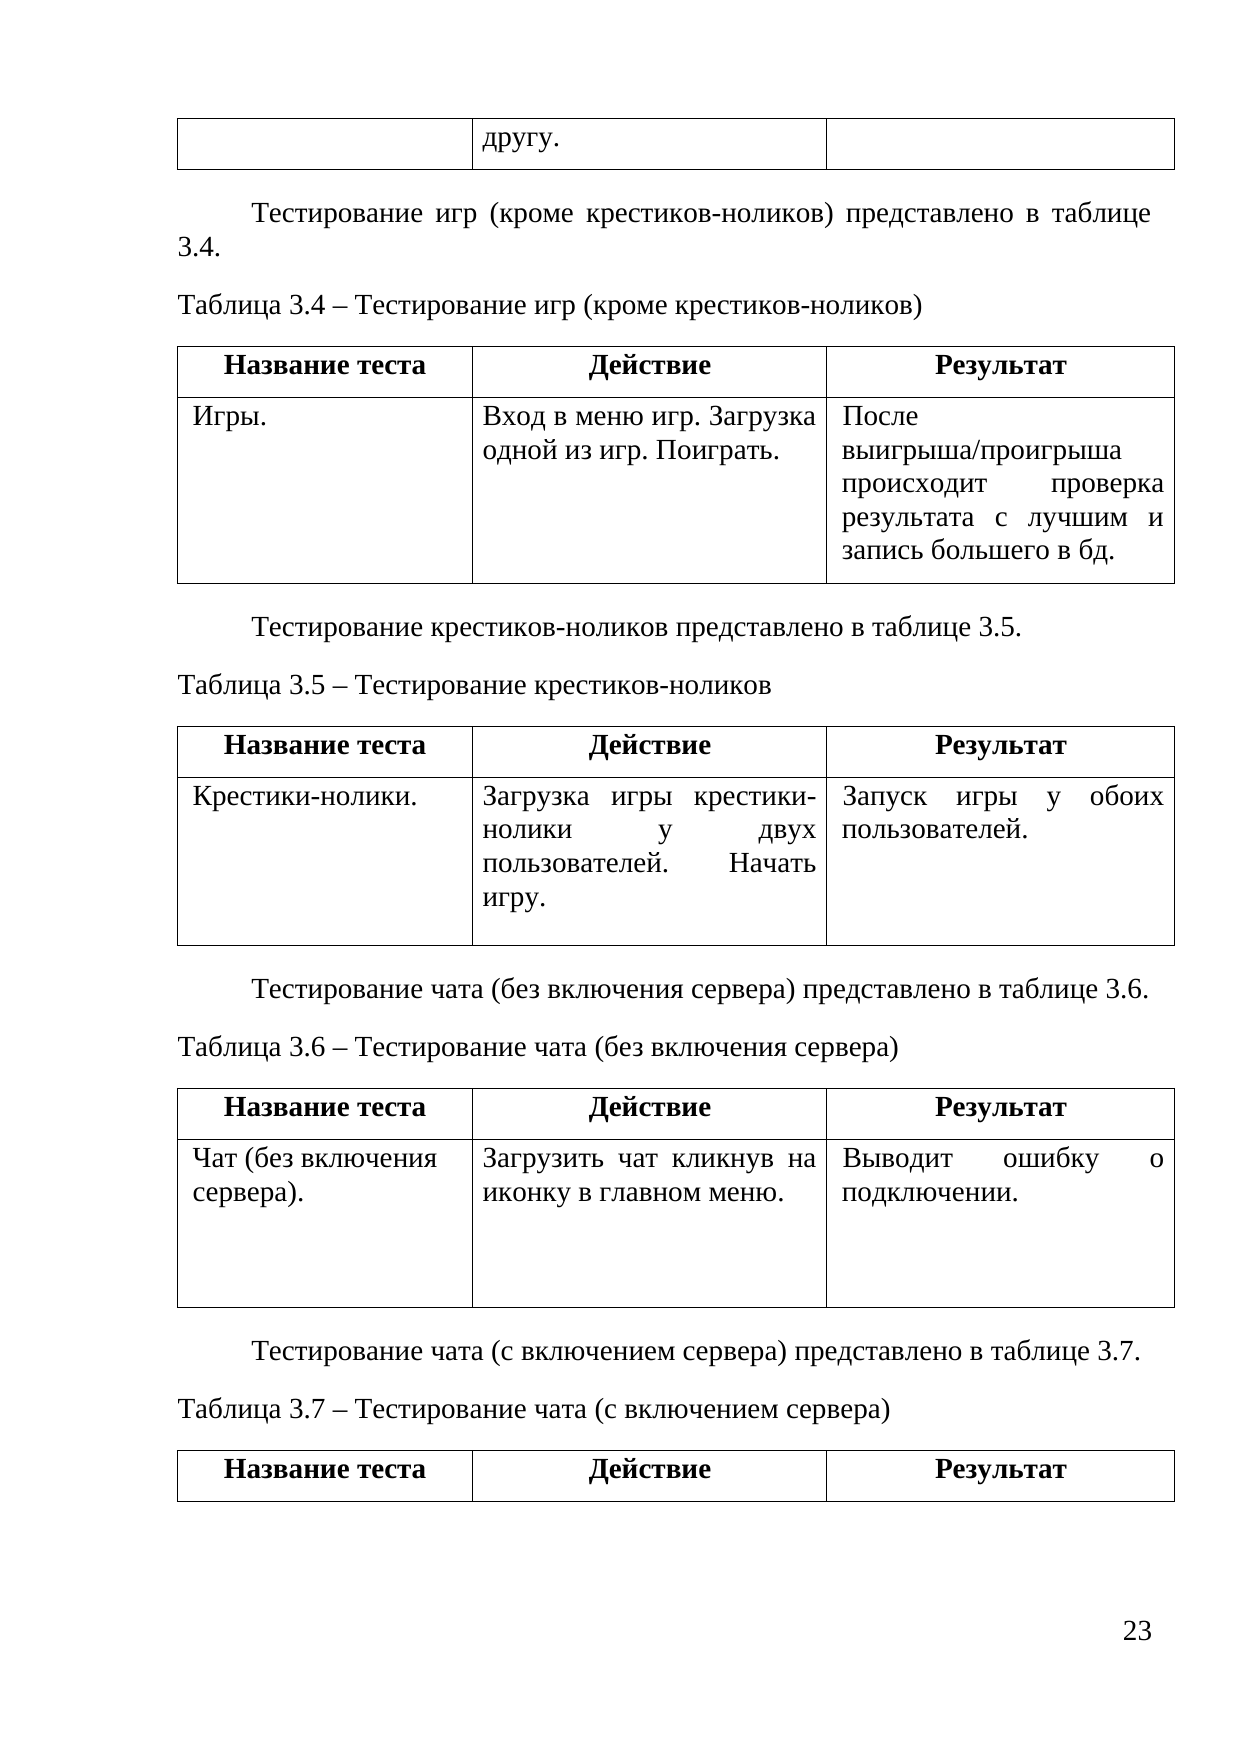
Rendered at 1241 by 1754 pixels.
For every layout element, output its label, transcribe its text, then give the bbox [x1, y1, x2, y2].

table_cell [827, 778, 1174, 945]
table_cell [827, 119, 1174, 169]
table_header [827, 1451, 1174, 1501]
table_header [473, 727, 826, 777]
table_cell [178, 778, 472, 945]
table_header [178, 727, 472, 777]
text Таблица 3.7 – Тестирование чата (с включением сервера) [177, 1391, 1152, 1425]
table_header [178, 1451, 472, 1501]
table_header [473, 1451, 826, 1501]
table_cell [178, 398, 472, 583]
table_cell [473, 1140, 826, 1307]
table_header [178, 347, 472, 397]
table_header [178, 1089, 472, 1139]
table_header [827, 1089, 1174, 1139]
text Тестирование чата (с включением сервера) представлено в таблице 3.7. [177, 1333, 1152, 1366]
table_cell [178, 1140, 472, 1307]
text Таблица 3.4 – Тестирование игр (кроме крестиков-ноликов) [177, 287, 1152, 321]
text Тестирование чата (без включения сервера) представлено в таблице 3.6. [177, 971, 1152, 1004]
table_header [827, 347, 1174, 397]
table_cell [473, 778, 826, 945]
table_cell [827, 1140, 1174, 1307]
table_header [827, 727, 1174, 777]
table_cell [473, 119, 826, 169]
text Тестирование игр (кроме крестиков-ноликов) представлено в таблице 3.4. [177, 195, 1152, 262]
text Таблица 3.6 – Тестирование чата (без включения сервера) [177, 1029, 1152, 1063]
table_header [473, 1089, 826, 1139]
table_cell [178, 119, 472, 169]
text Таблица 3.5 – Тестирование крестиков-ноликов [177, 667, 1152, 701]
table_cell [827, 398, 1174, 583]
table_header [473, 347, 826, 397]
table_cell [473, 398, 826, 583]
text Тестирование крестиков-ноликов представлено в таблице 3.5. [177, 609, 1152, 642]
